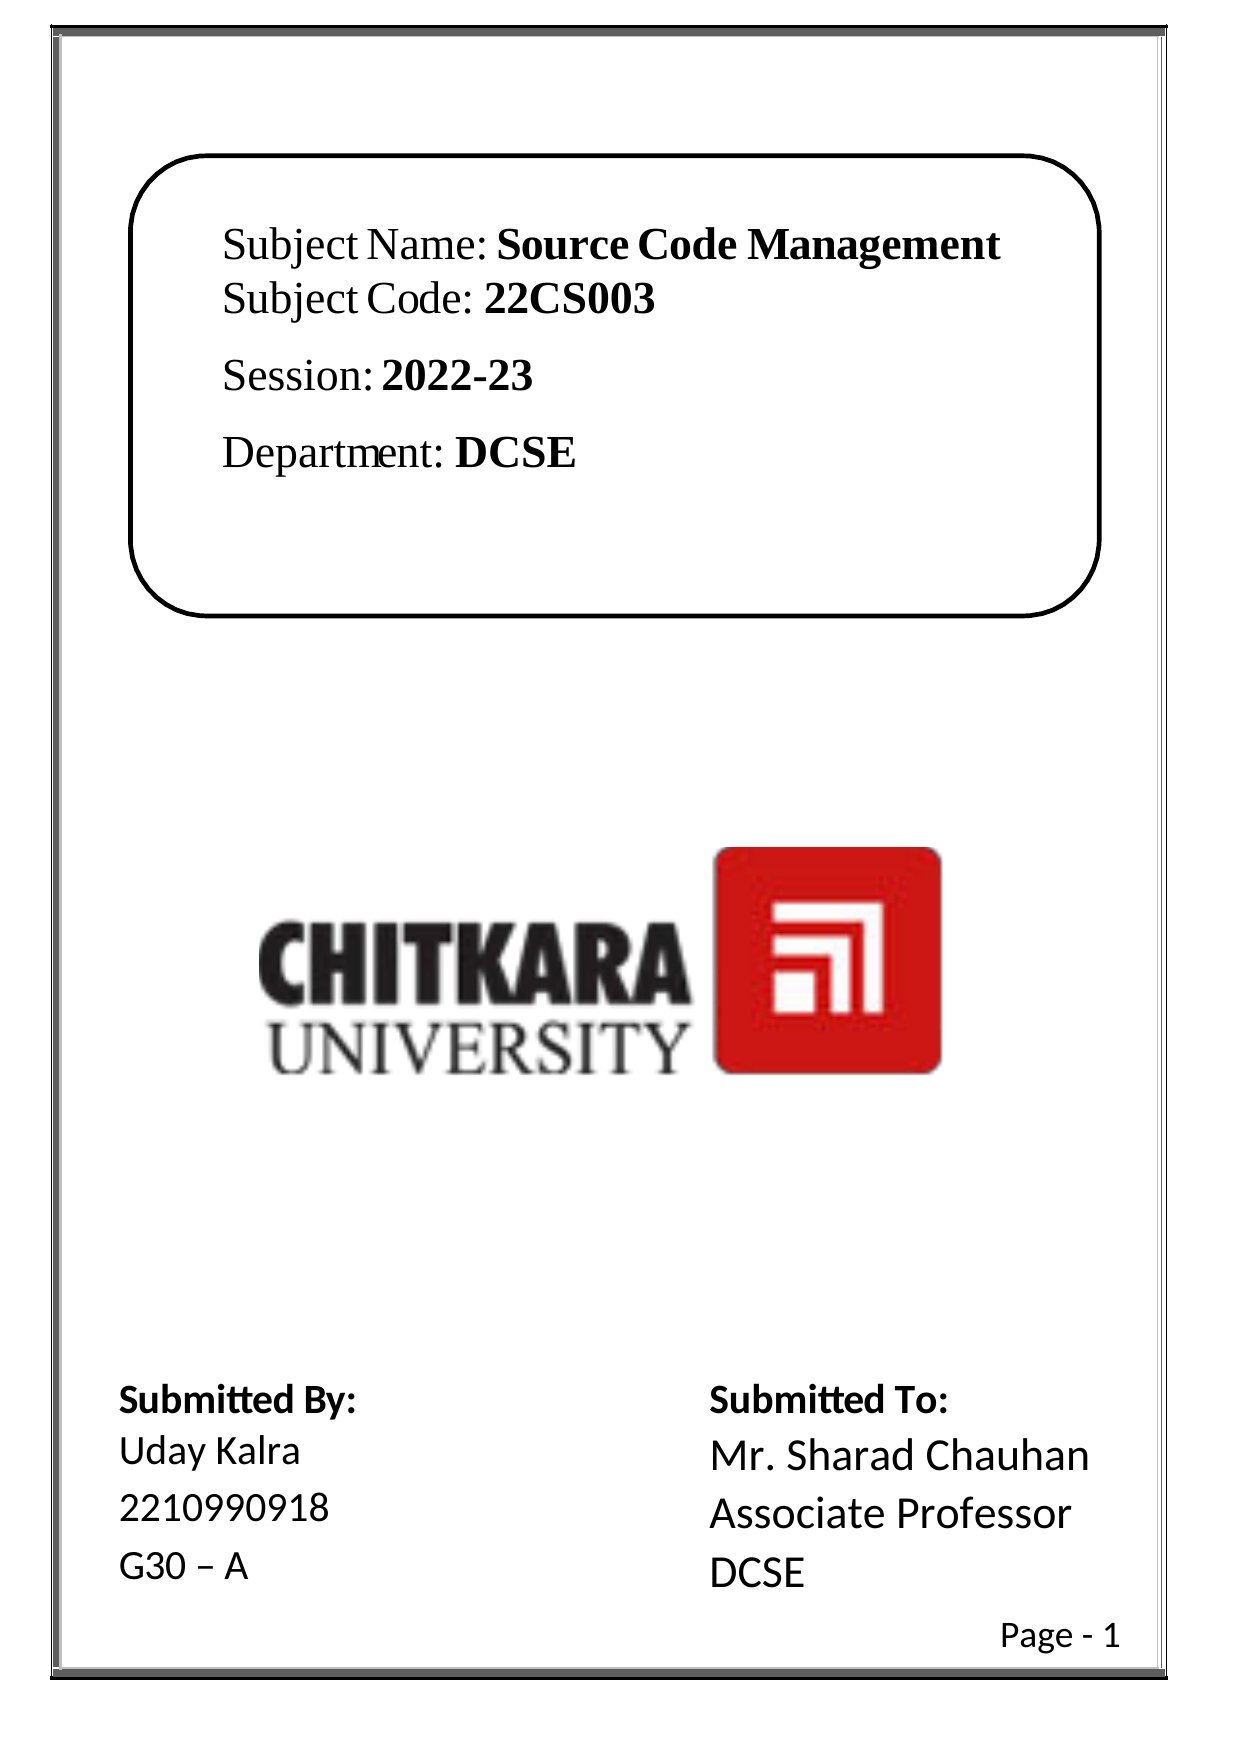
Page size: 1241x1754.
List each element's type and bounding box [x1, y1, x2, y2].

picture [259, 847, 958, 1083]
